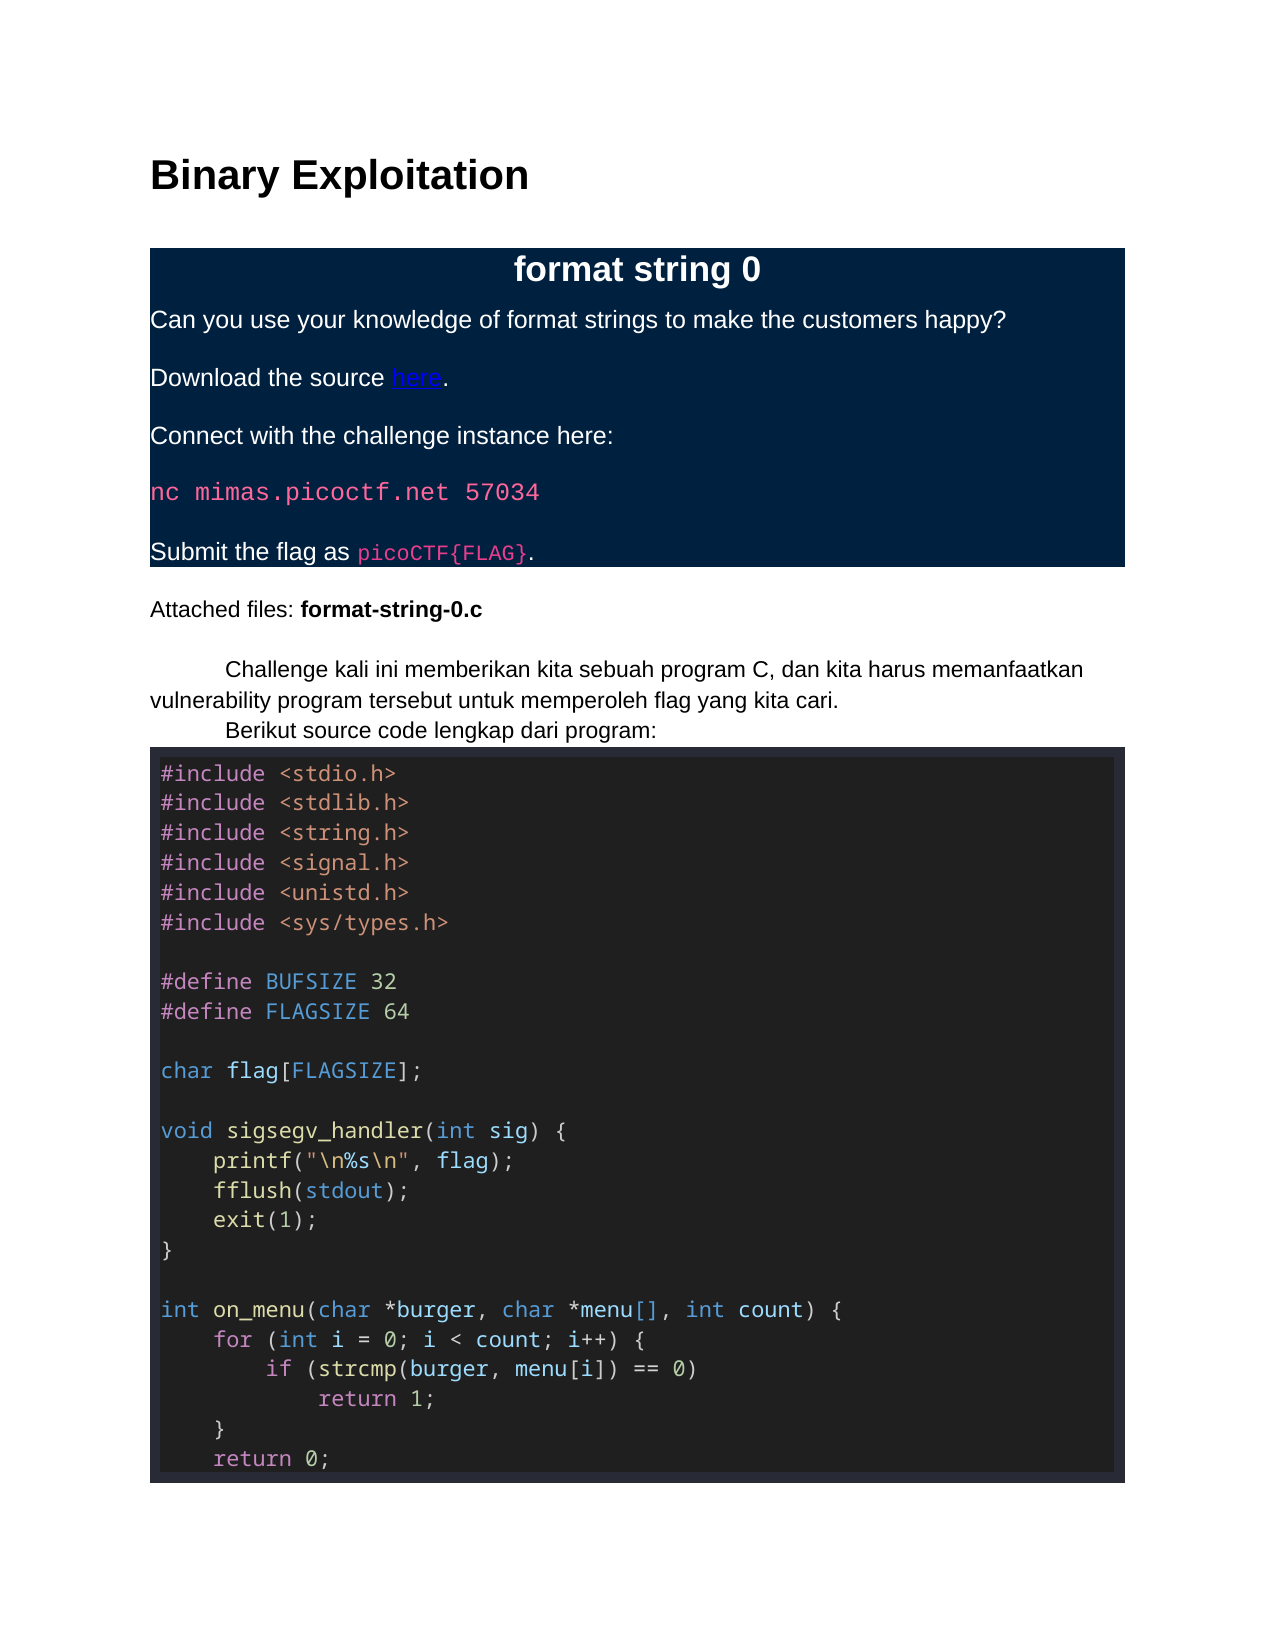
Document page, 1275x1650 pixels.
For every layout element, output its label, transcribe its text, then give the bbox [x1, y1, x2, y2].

text nc mimas.picoctf.net 57034 [150, 479, 1125, 507]
text Challenge kali ini memberikan kita sebuah program C, dan kita harus memanfaatkan vulnerability program tersebut untuk memperoleh flag yang kita cari. [150, 656, 1125, 713]
text Can you use your knowledge of format strings to make the customers happy? [150, 305, 1125, 334]
text Submit the flag as picoCTF{FLAG}. [150, 537, 1125, 567]
text Binary Exploitation [150, 150, 1125, 198]
text Download the source here. [150, 363, 1125, 392]
text Attached files: format-string-0.c [150, 596, 1125, 622]
text Berikut source code lengkap dari program: [150, 717, 1125, 743]
text format string 0 [150, 248, 1125, 288]
text Connect with the challenge instance here: [150, 421, 1125, 450]
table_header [150, 747, 1125, 1483]
